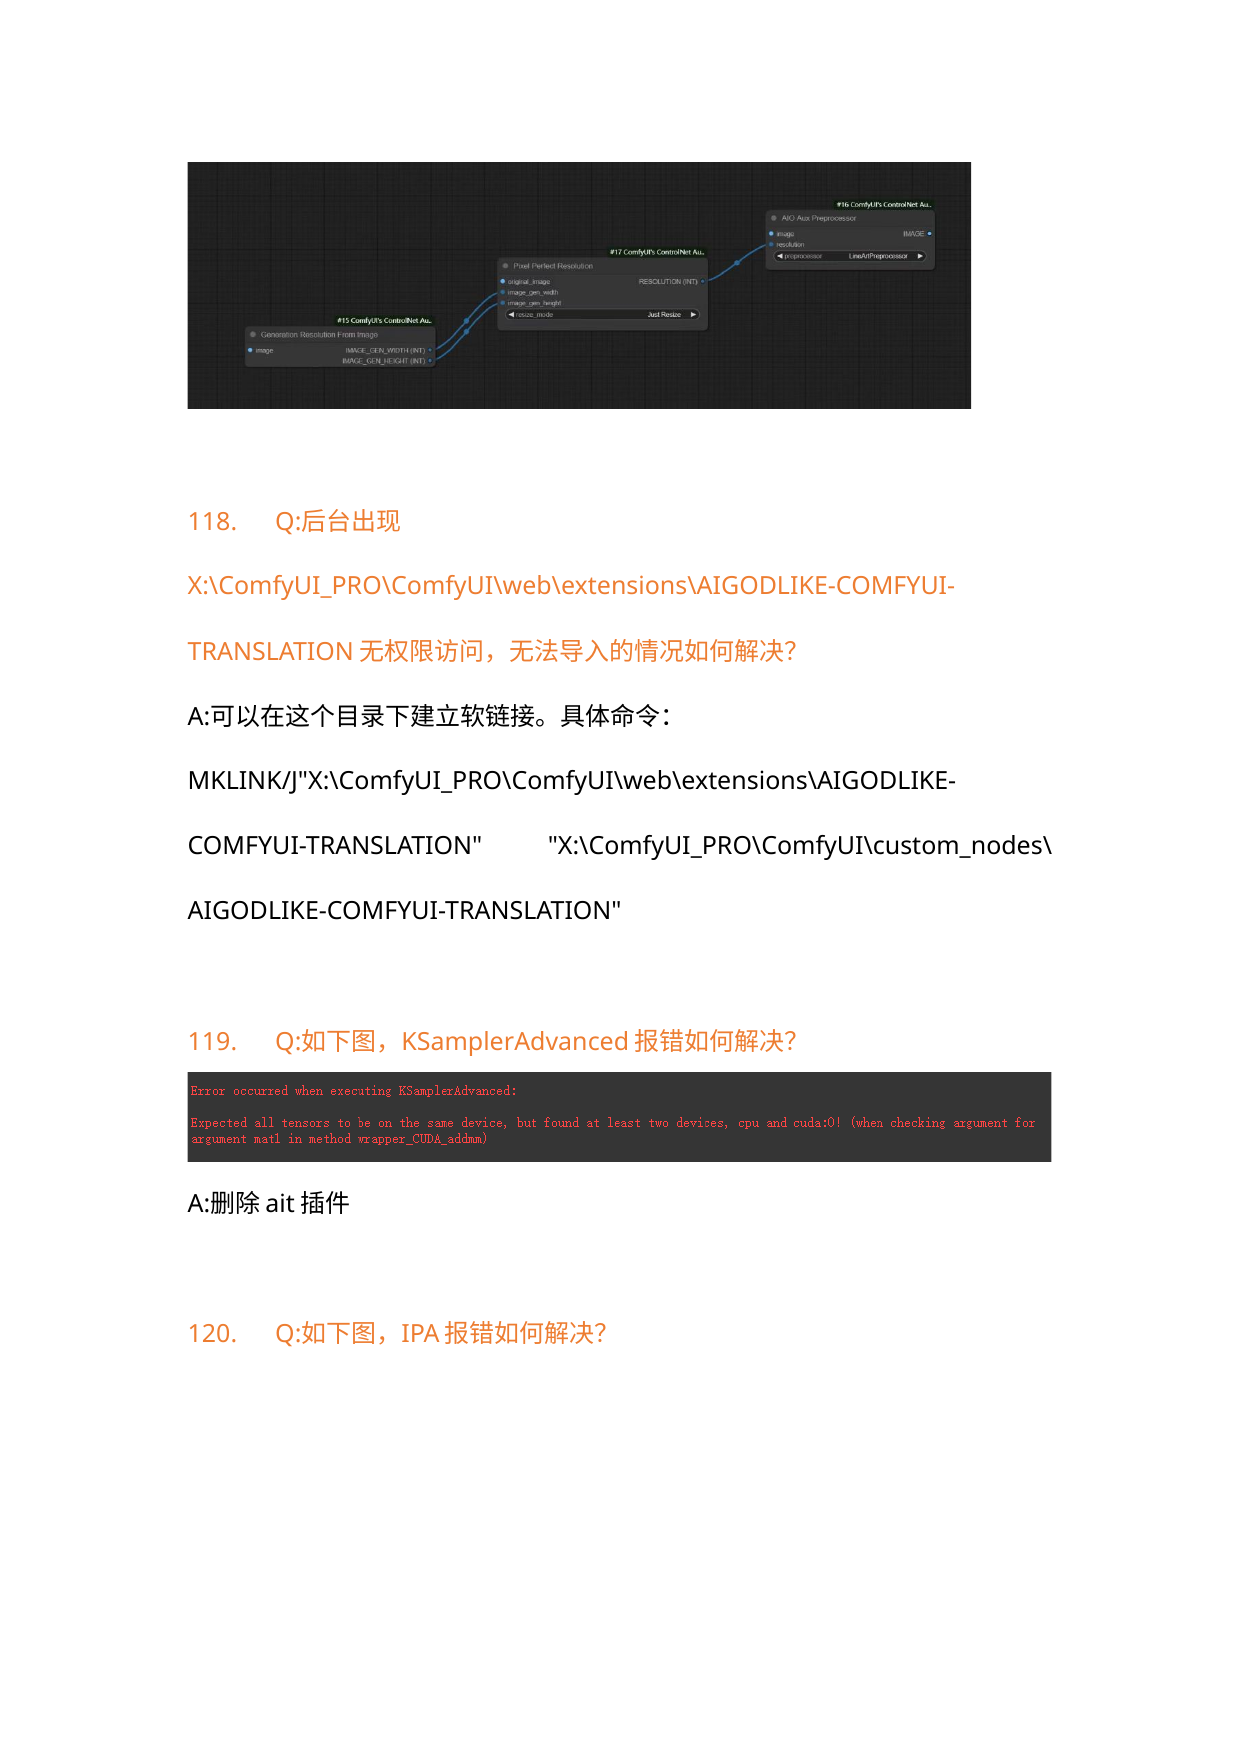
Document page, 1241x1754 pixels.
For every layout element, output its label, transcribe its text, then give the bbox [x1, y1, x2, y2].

text MKLINK/J"X:\ComfyUI_PRO\ComfyUI\web\extensions\AIGODLIKE-COMFYUI-TRANSLATION" "X:\ComfyUI_PRO\ComfyUI\custom_nodes\AIGODLIKE-COMFYUI-TRANSLATION" [187, 747, 1053, 942]
text X:\ComfyUI_PRO\ComfyUI\web\extensions\AIGODLIKE-COMFYUI-TRANSLATION无权限访问，无法导入的情况如何解决？ [187, 552, 1053, 682]
text A:可以在这个目录下建立软链接。具体命令： [187, 682, 1053, 747]
picture [187, 162, 972, 409]
list Q:后台出现 [187, 487, 1053, 552]
list Q:如下图，IPA报错如何解决？ [187, 1299, 1053, 1364]
picture [187, 1072, 1052, 1162]
list Q:如下图，KSamplerAdvanced报错如何解决？ [187, 1007, 1053, 1072]
text A:删除ait插件 [187, 1169, 1053, 1234]
